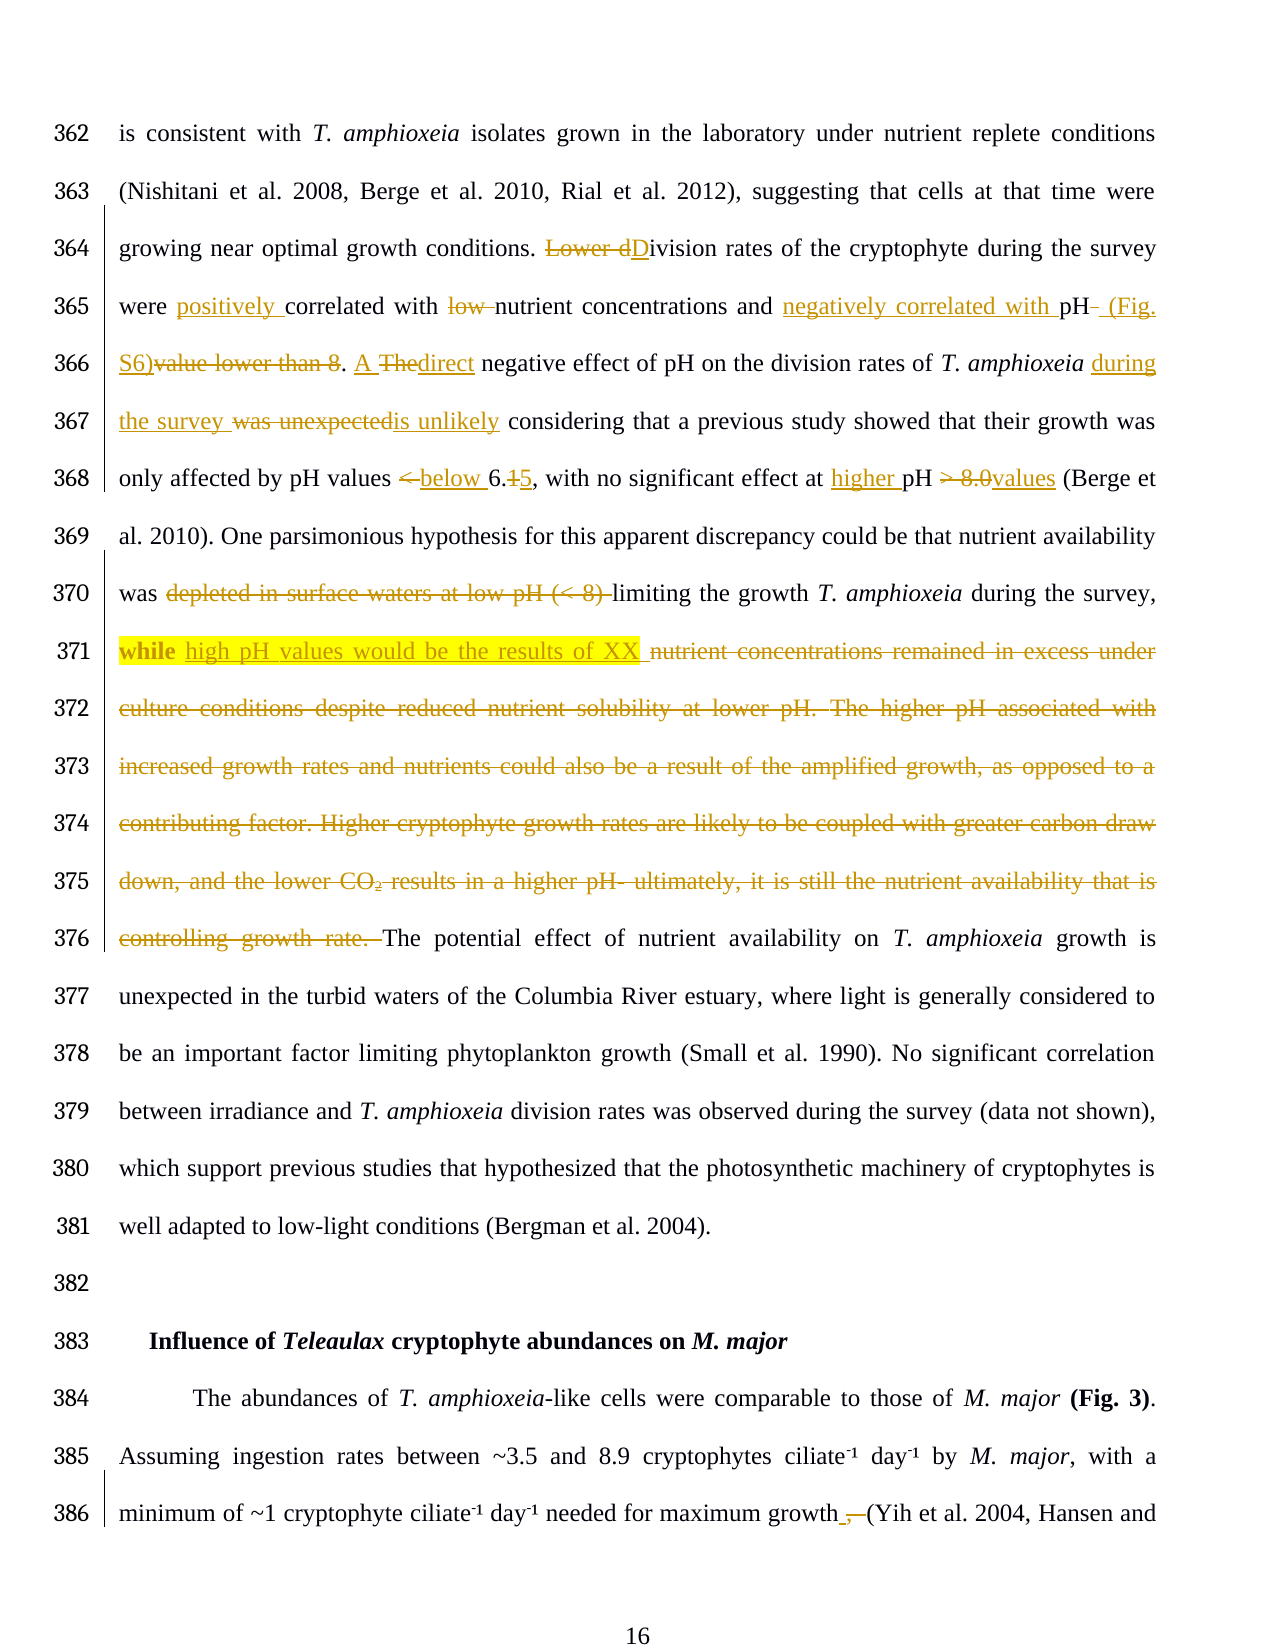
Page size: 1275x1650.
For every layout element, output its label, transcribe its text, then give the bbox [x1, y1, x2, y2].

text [118, 118, 1156, 824]
text Influence of Teleaulax cryptophyte abundances on M. major [118, 1326, 1156, 1355]
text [118, 1383, 1156, 1527]
